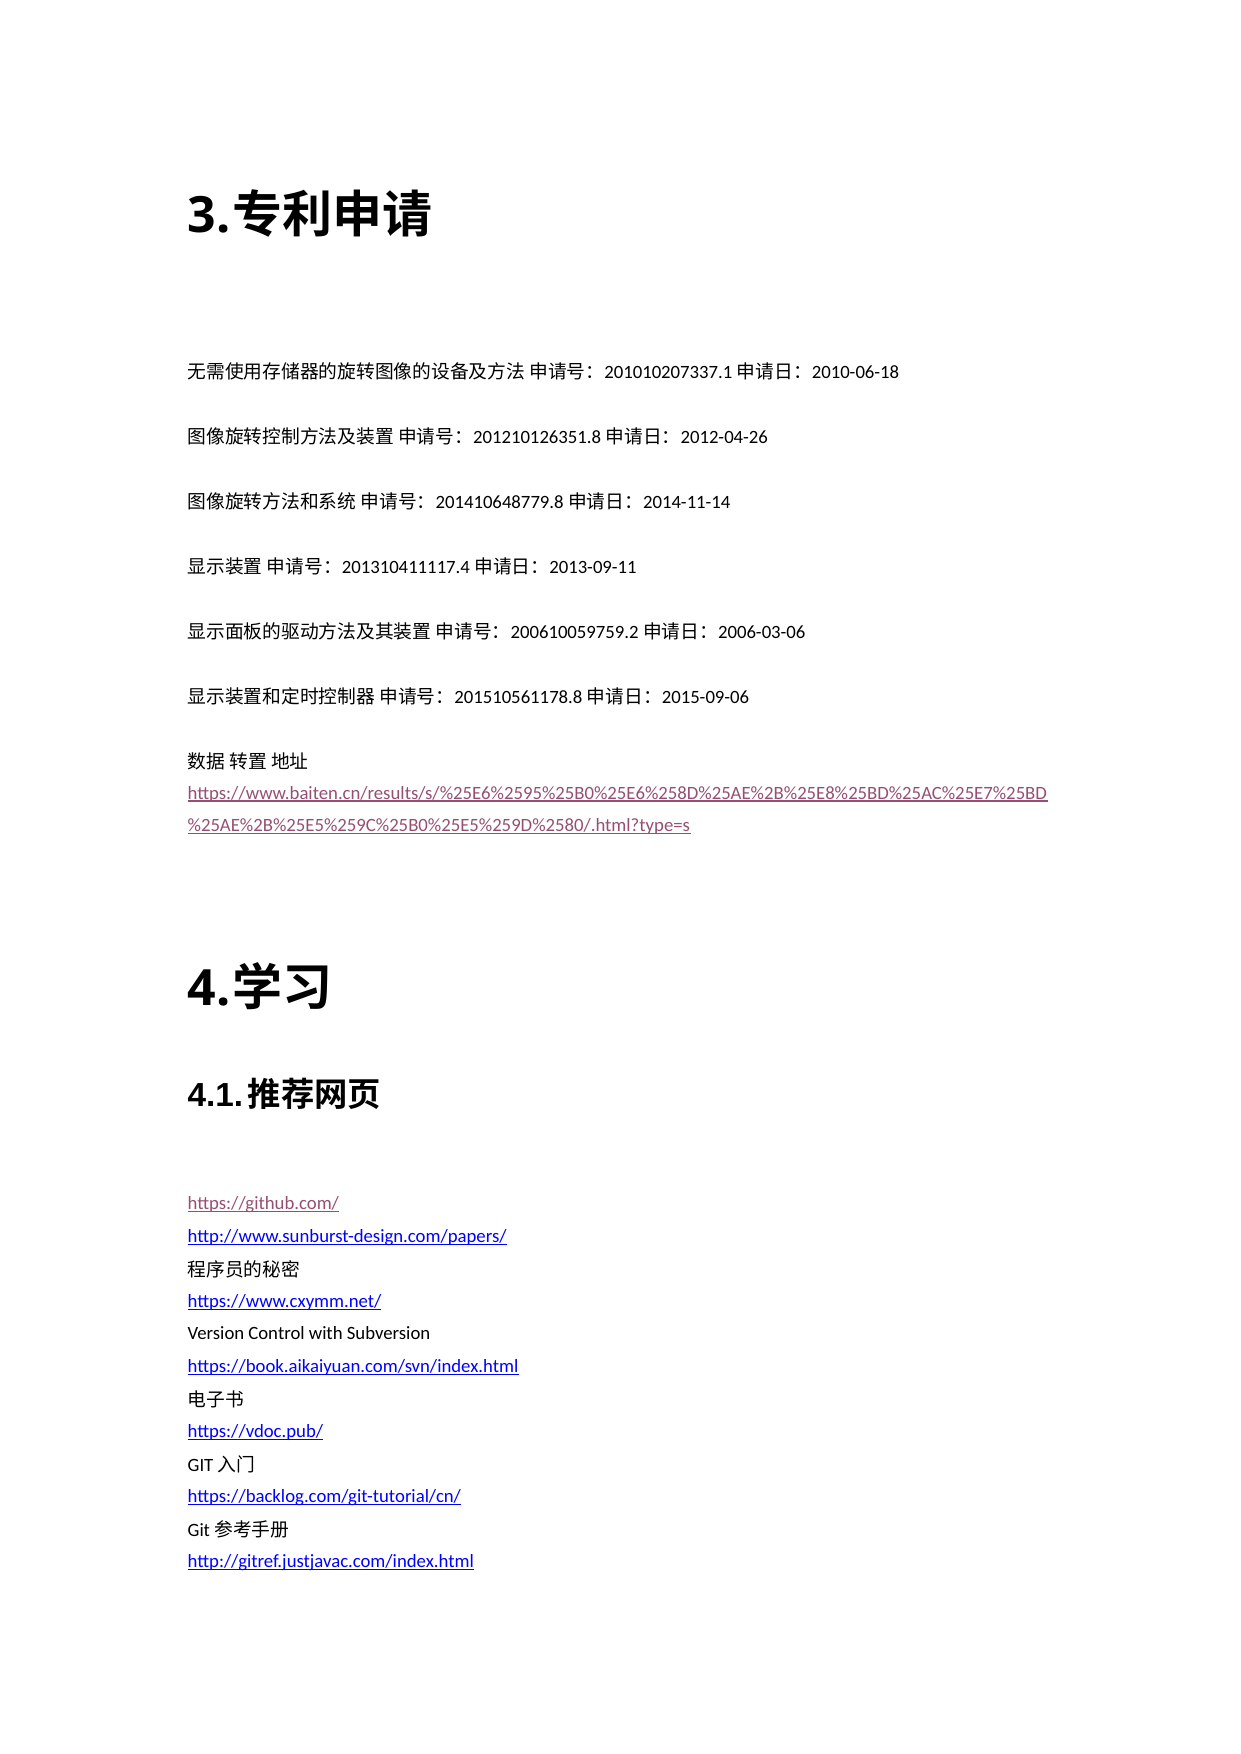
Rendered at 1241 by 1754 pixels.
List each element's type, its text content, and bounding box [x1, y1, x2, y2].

text 显示装置 申请号：201310411117.4 申请日：2013-09-11 [187, 549, 1053, 581]
text https://vdoc.pub/ [187, 1416, 1053, 1449]
text https://github.com/ [187, 1189, 1053, 1221]
text https://book.aikaiyuan.com/svn/index.html [187, 1351, 1053, 1384]
text GIT入门 [187, 1449, 1053, 1481]
text https://www.cxymm.net/ [187, 1286, 1053, 1319]
text 显示面板的驱动方法及其装置 申请号：200610059759.2 申请日：2006-03-06 [187, 614, 1053, 646]
text https://backlog.com/git-tutorial/cn/ [187, 1481, 1053, 1514]
subtitle 推荐网页 [187, 1062, 1053, 1127]
text 图像旋转控制方法及装置 申请号：201210126351.8 申请日：2012-04-26 [187, 419, 1053, 451]
text 电子书 [187, 1384, 1053, 1416]
text Version Control with Subversion [187, 1319, 1053, 1351]
text http://gitref.justjavac.com/index.html [187, 1546, 1053, 1579]
subtitle 专利申请 [187, 162, 1053, 259]
text https://www.baiten.cn/results/s/%25E6%2595%25B0%25E6%258D%25AE%2B%25E8%25BD%25AC%25E7%25BD%25AE%2B%25E5%259C%25B0%25E5%259D%2580/.html?type=s [187, 776, 1053, 841]
text 程序员的秘密 [187, 1254, 1053, 1286]
text 图像旋转方法和系统 申请号：201410648779.8 申请日：2014-11-14 [187, 484, 1053, 516]
subtitle 学习 [187, 935, 1053, 1033]
text Git 参考手册 [187, 1514, 1053, 1546]
text 无需使用存储器的旋转图像的设备及方法 申请号：201010207337.1 申请日：2010-06-18 [187, 354, 1053, 386]
text 数据 转置 地址 [187, 744, 1053, 776]
text 显示装置和定时控制器 申请号：201510561178.8 申请日：2015-09-06 [187, 679, 1053, 711]
text http://www.sunburst-design.com/papers/ [187, 1221, 1053, 1254]
